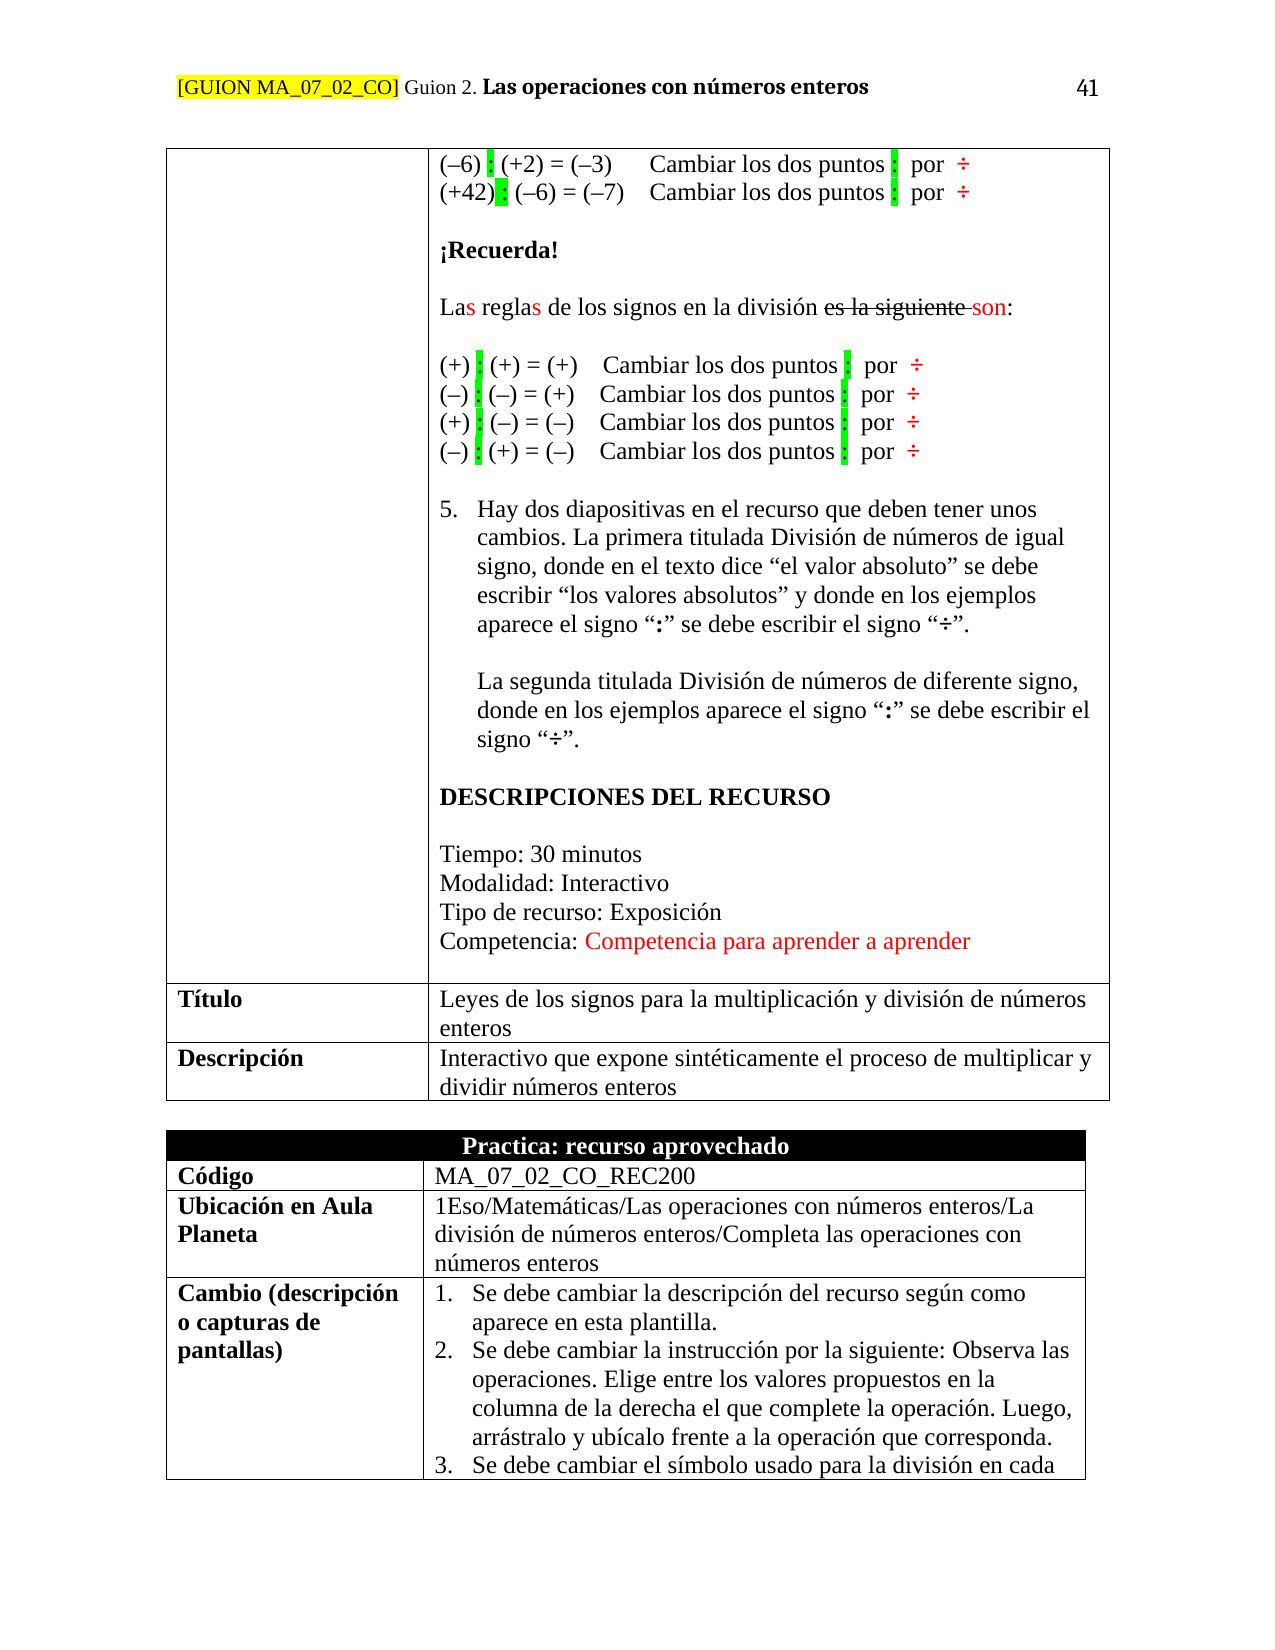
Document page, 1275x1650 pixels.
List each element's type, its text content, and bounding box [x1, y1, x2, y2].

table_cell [167, 1278, 423, 1479]
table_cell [167, 149, 428, 983]
table_cell 1Eso/Matemáticas/Las operaciones con números enteros/La división de números enteros/Completa las operaciones con números enteros [424, 1191, 1085, 1277]
table_cell Interactivo que expone sintéticamente el proceso de multiplicar y dividir números enteros [429, 1043, 1109, 1100]
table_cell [424, 1278, 1085, 1479]
table_cell Código [167, 1161, 423, 1190]
table_cell Descripción [167, 1043, 428, 1100]
table_cell Título [167, 984, 428, 1042]
table_cell Ubicación en Aula Planeta [167, 1191, 423, 1277]
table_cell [429, 149, 1109, 983]
table_cell Leyes de los signos para la multiplicación y división de números enteros [429, 984, 1109, 1042]
table_header Practica: recurso aprovechado [167, 1131, 1085, 1160]
table_cell MA_07_02_CO_REC200 [424, 1161, 1085, 1190]
